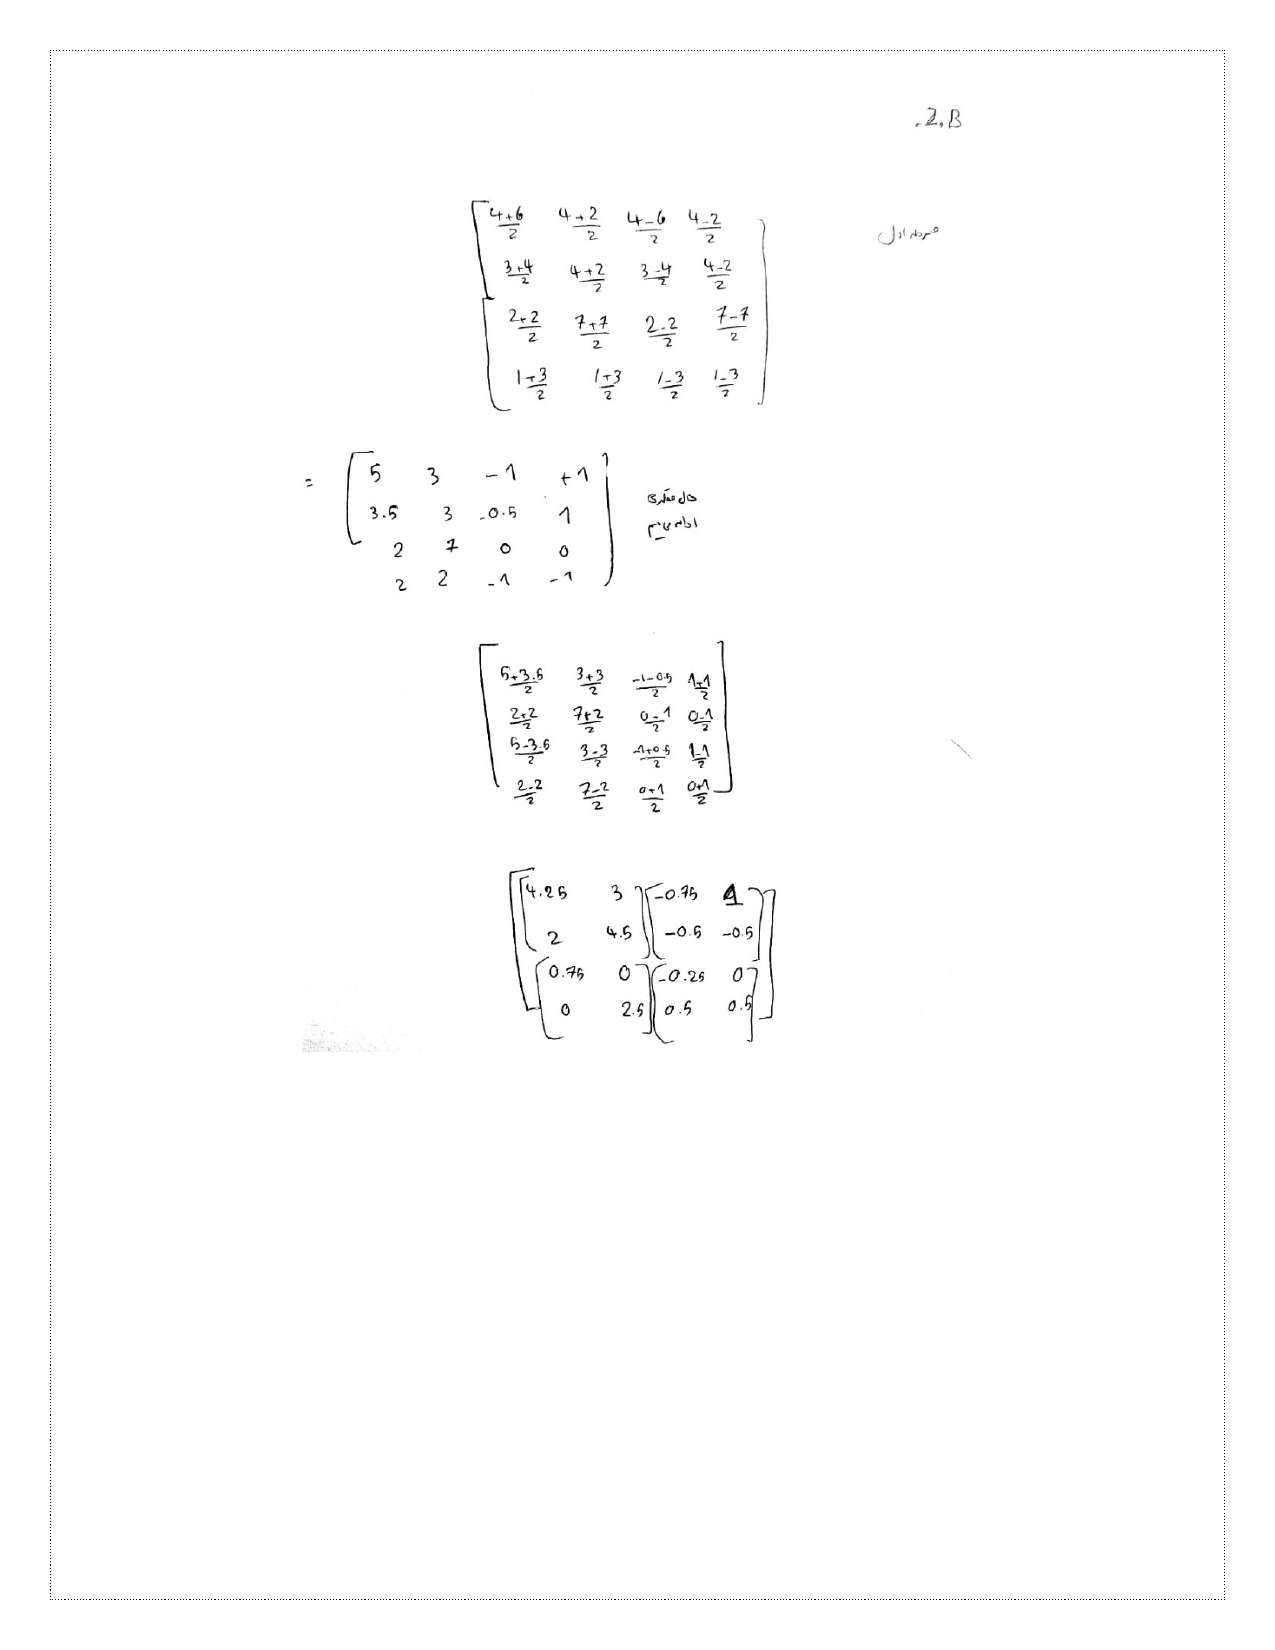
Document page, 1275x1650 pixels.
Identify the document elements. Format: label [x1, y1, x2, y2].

picture [302, 75, 973, 1052]
